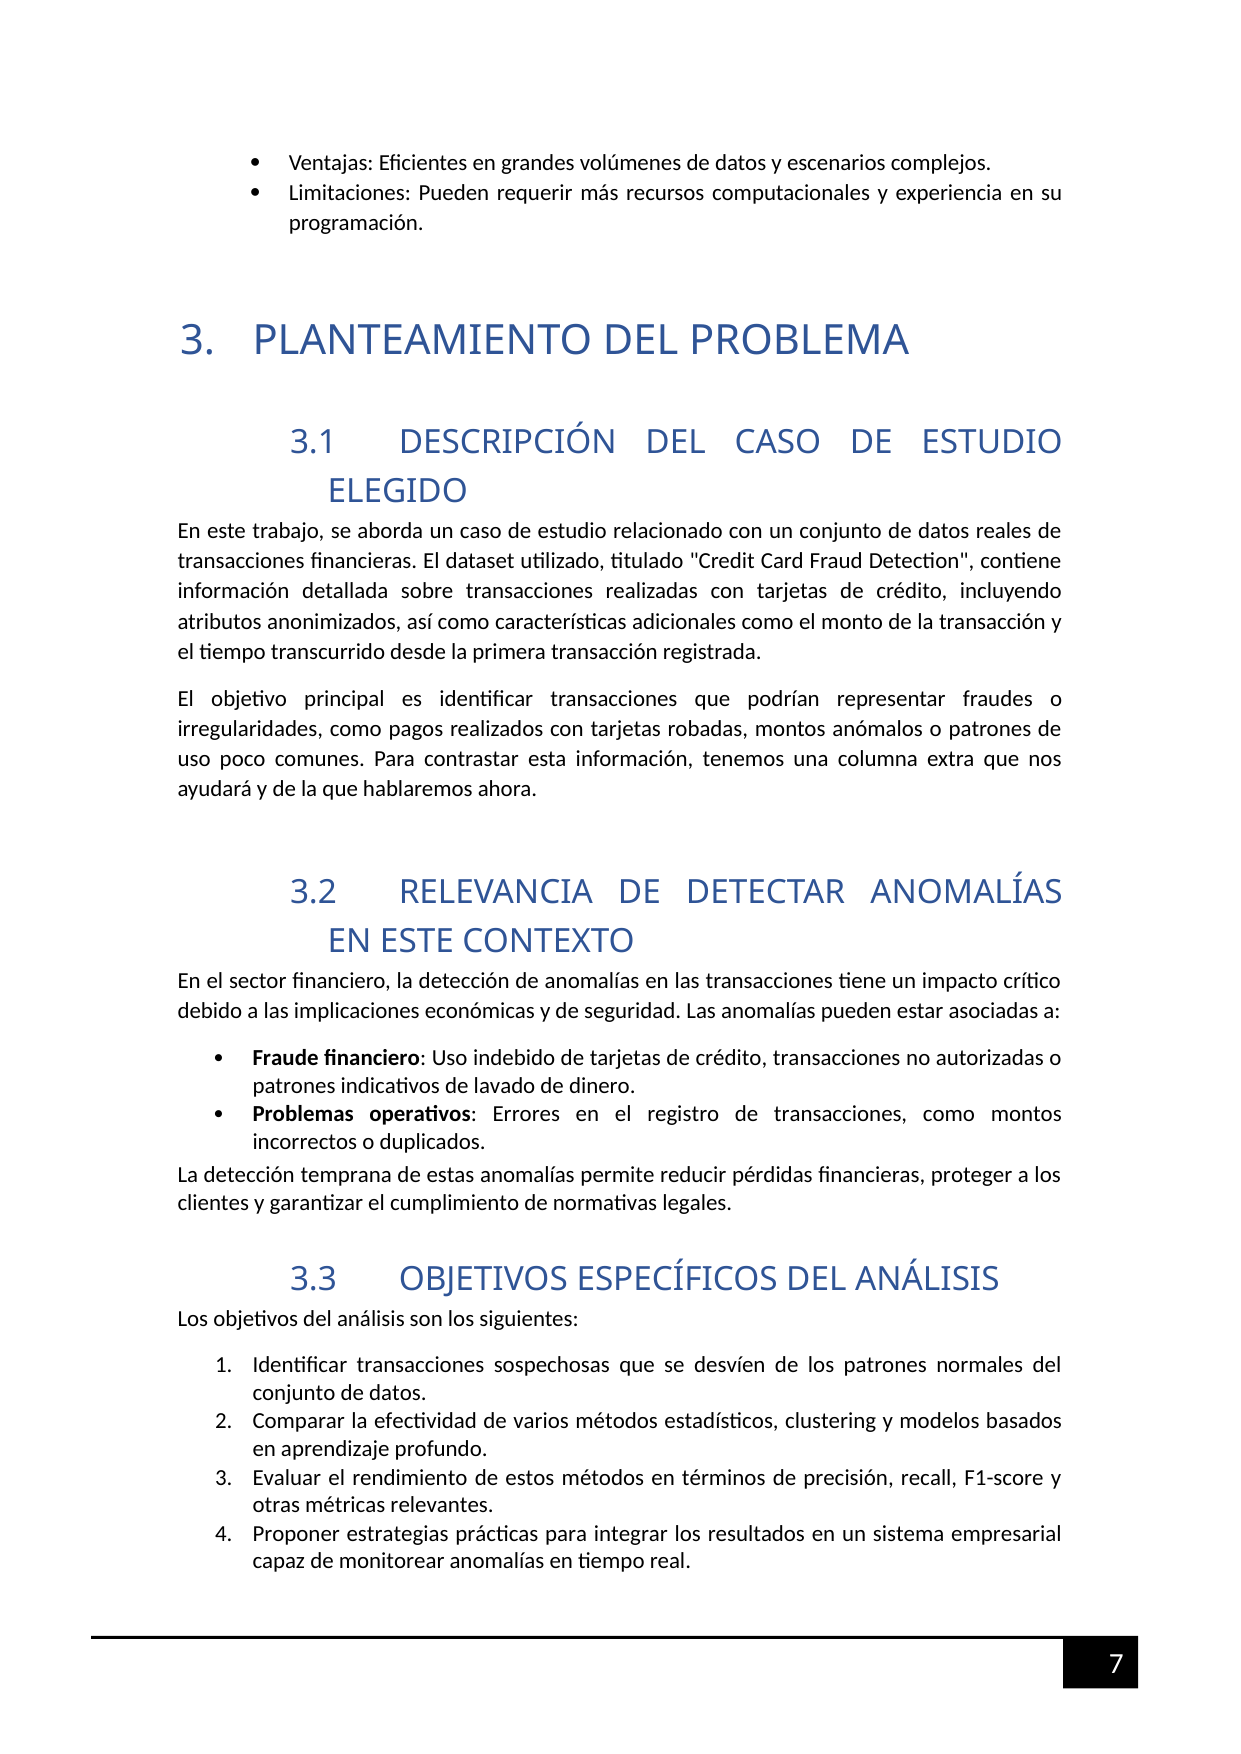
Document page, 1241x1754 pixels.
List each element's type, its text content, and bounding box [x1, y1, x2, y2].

text Los objetivos del análisis son los siguientes: [177, 1304, 1063, 1332]
text En este trabajo, se aborda un caso de estudio relacionado con un conjunto de datos reales de transacciones financieras. El dataset utilizado, titulado "Credit Card Fraud Detection", contiene información detallada sobre transacciones realizadas con tarjetas de crédito, incluyendo atributos anonimizados, así como características adicionales como el monto de la transacción y el tiempo transcurrido desde la primera transacción registrada. [177, 516, 1063, 665]
list Proponer estrategias prácticas para integrar los resultados en un sistema empresarial capaz de monitorear anomalías en tiempo real. [215, 1519, 1063, 1575]
list Comparar la efectividad de varios métodos estadísticos, clustering y modelos basados en aprendizaje profundo. [215, 1407, 1063, 1463]
list Evaluar el rendimiento de estos métodos en términos de precisión, recall, F1-score y otras métricas relevantes. [215, 1463, 1063, 1519]
subtitle DESCRIPCIÓN DEL CASO DE ESTUDIO ELEGIDO [290, 418, 1063, 513]
subtitle PLANTEAMIENTO DEL PROBLEMA [215, 310, 1063, 367]
list Ventajas: Eficientes en grandes volúmenes de datos y escenarios complejos. [251, 148, 1063, 176]
text El objetivo principal es identificar transacciones que podrían representar fraudes o irregularidades, como pagos realizados con tarjetas robadas, montos anómalos o patrones de uso poco comunes. Para contrastar esta información, tenemos una columna extra que nos ayudará y de la que hablaremos ahora. [177, 684, 1063, 802]
text La detección temprana de estas anomalías permite reducir pérdidas financieras, proteger a los clientes y garantizar el cumplimiento de normativas legales. [177, 1160, 1063, 1216]
list Limitaciones: Pueden requerir más recursos computacionales y experiencia en su programación. [251, 178, 1063, 236]
subtitle OBJETIVOS ESPECÍFICOS DEL ANÁLISIS [290, 1255, 1063, 1300]
text En el sector financiero, la detección de anomalías en las transacciones tiene un impacto crítico debido a las implicaciones económicas y de seguridad. Las anomalías pueden estar asociadas a: [177, 966, 1063, 1024]
list Identificar transacciones sospechosas que se desvíen de los patrones normales del conjunto de datos. [215, 1351, 1063, 1407]
list Problemas operativos: Errores en el registro de transacciones, como montos incorrectos o duplicados. [215, 1099, 1063, 1155]
subtitle RELEVANCIA DE DETECTAR ANOMALÍAS EN ESTE CONTEXTO [290, 868, 1063, 963]
list Fraude financiero: Uso indebido de tarjetas de crédito, transacciones no autorizadas o patrones indicativos de lavado de dinero. [215, 1043, 1063, 1099]
